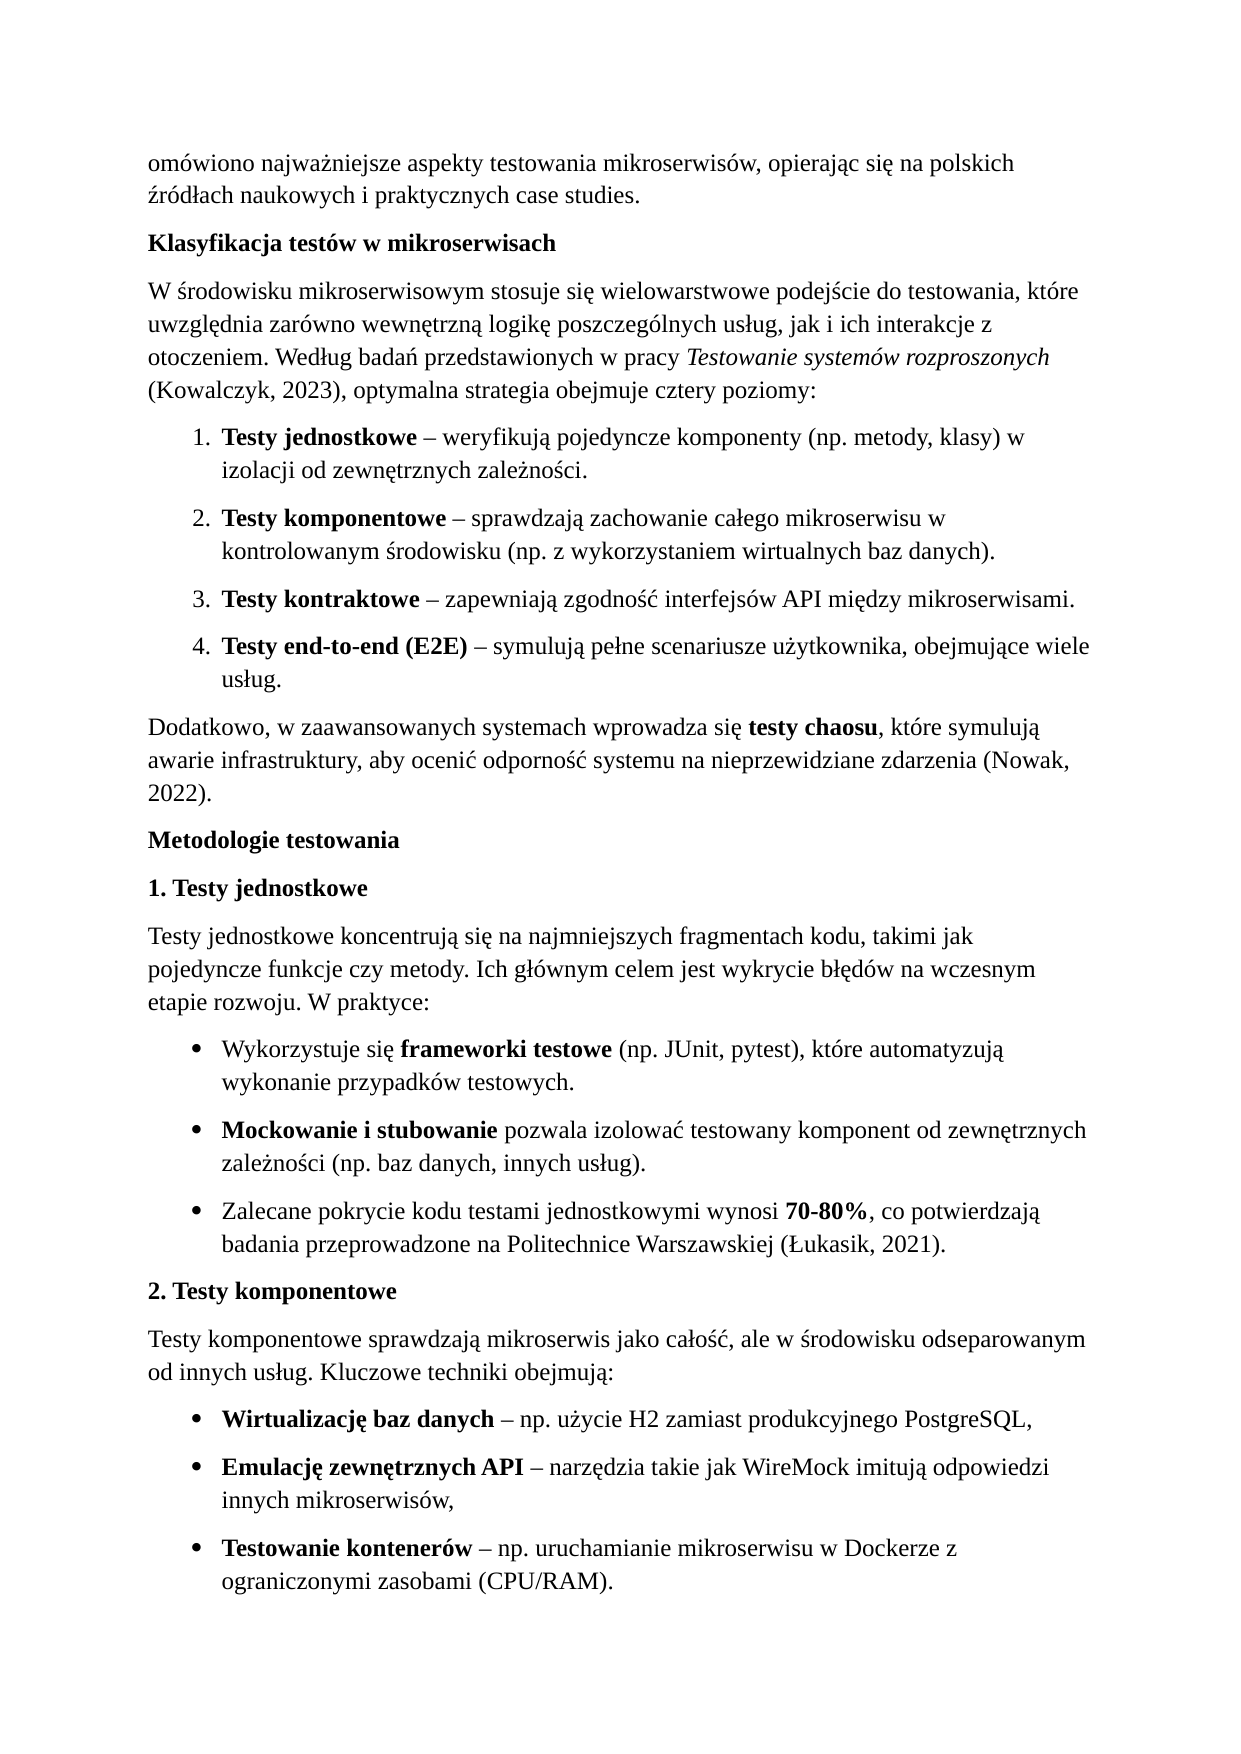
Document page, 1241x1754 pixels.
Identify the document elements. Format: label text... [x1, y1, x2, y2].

subtitle Klasyfikacja testów w mikroserwisach [148, 228, 1093, 257]
list Wirtualizację baz danych – np. użycie H2 zamiast produkcyjnego PostgreSQL, [192, 1404, 1093, 1433]
list Wykorzystuje się frameworki testowe (np. JUnit, pytest), które automatyzują wykonanie przypadków testowych. [192, 1034, 1093, 1096]
list Testy jednostkowe – weryfikują pojedyncze komponenty (np. metody, klasy) w izolacji od zewnętrznych zależności. [192, 422, 1093, 484]
list Testowanie kontenerów – np. uruchamianie mikroserwisu w Dockerze z ograniczonymi zasobami (CPU/RAM). [192, 1533, 1093, 1594]
list Zalecane pokrycie kodu testami jednostkowymi wynosi 70-80%, co potwierdzają badania przeprowadzone na Politechnice Warszawskiej (Łukasik, 2021). [192, 1196, 1093, 1257]
list Testy kontraktowe – zapewniają zgodność interfejsów API między mikroserwisami. [192, 584, 1093, 612]
text Testy komponentowe sprawdzają mikroserwis jako całość, ale w środowisku odseparowanym od innych usług. Kluczowe techniki obejmują: [148, 1324, 1093, 1386]
text W środowisku mikroserwisowym stosuje się wielowarstwowe podejście do testowania, które uwzględnia zarówno wewnętrzną logikę poszczególnych usług, jak i ich interakcje z otoczeniem. Według badań przedstawionych w pracy Testowanie systemów rozproszonych (Kowalczyk, 2023), optymalna strategia obejmuje cztery poziomy: [148, 276, 1093, 404]
list Mockowanie i stubowanie pozwala izolować testowany komponent od zewnętrznych zależności (np. baz danych, innych usług). [192, 1115, 1093, 1177]
subtitle 2. Testy komponentowe [148, 1276, 1093, 1305]
list Testy komponentowe – sprawdzają zachowanie całego mikroserwisu w kontrolowanym środowisku (np. z wykorzystaniem wirtualnych baz danych). [192, 503, 1093, 565]
text Testy jednostkowe koncentrują się na najmniejszych fragmentach kodu, takimi jak pojedyncze funkcje czy metody. Ich głównym celem jest wykrycie błędów na wczesnym etapie rozwoju. W praktyce: [148, 921, 1093, 1016]
text Dodatkowo, w zaawansowanych systemach wprowadza się testy chaosu, które symulują awarie infrastruktury, aby ocenić odporność systemu na nieprzewidziane zdarzenia (Nowak, 2022). [148, 712, 1093, 807]
list Testy end-to-end (E2E) – symulują pełne scenariusze użytkownika, obejmujące wiele usług. [192, 631, 1093, 693]
subtitle Metodologie testowania [148, 826, 1093, 854]
subtitle 1. Testy jednostkowe [148, 873, 1093, 902]
list Emulację zewnętrznych API – narzędzia takie jak WireMock imitują odpowiedzi innych mikroserwisów, [192, 1452, 1093, 1514]
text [148, 148, 1093, 209]
